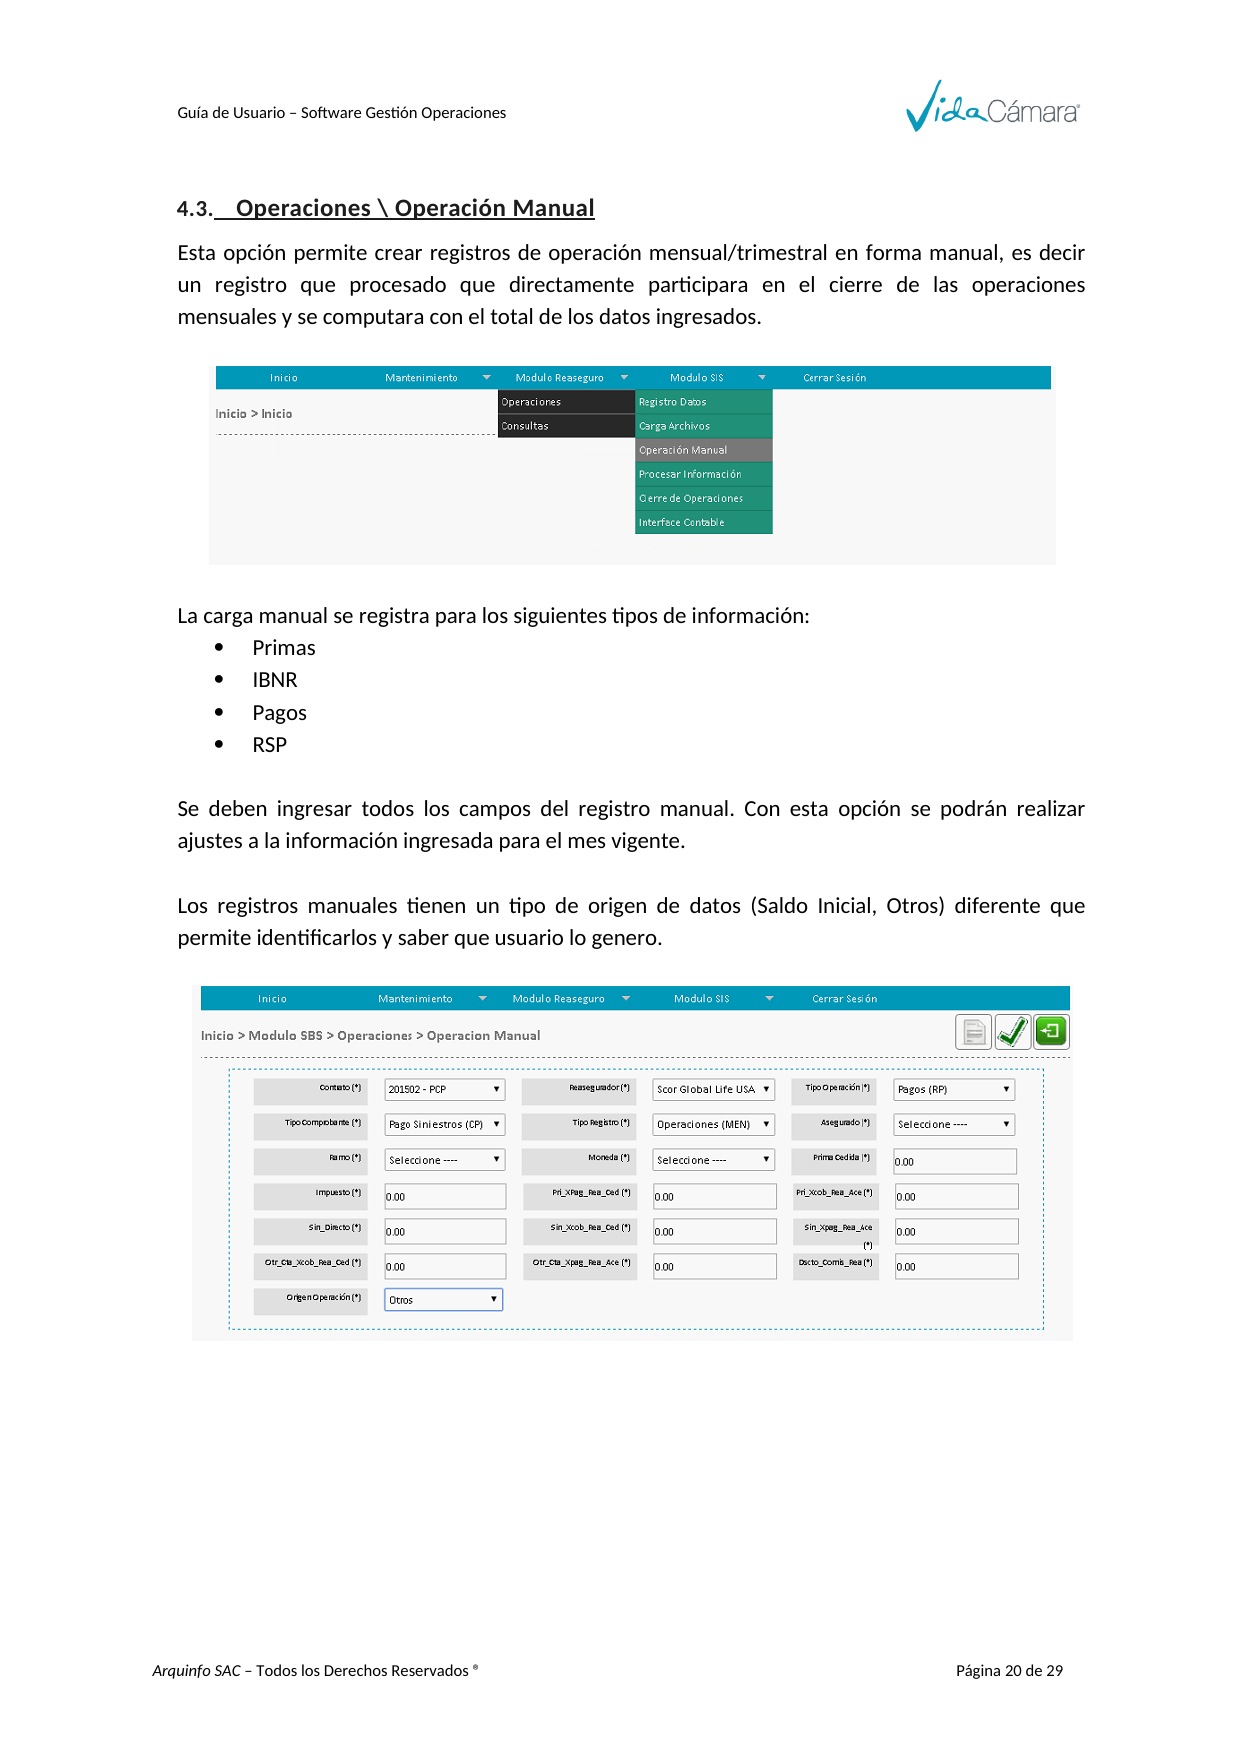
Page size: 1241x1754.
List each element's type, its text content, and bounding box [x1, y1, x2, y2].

picture [898, 75, 1083, 138]
list Primas [215, 633, 1087, 661]
list RSP [215, 730, 1087, 758]
text Esta opción permite crear registros de operación mensual/trimestral en forma manual, es decir un registro que procesado que directamente participara en el cierre de las operaciones mensuales y se computara con el total de los datos ingresados. [177, 238, 1087, 330]
picture [191, 985, 1073, 1341]
list Pagos [215, 698, 1087, 726]
list IBNR [215, 665, 1087, 693]
picture [218, 366, 1049, 387]
picture [208, 366, 1056, 565]
text Se deben ingresar todos los campos del registro manual. Con esta opción se podrán realizar ajustes a la información ingresada para el mes vigente. [177, 794, 1087, 854]
picture [203, 985, 1068, 1008]
subtitle Operaciones \ Operación Manual [177, 192, 1087, 222]
text La carga manual se registra para los siguientes tipos de información: [177, 601, 1087, 629]
text Los registros manuales tienen un tipo de origen de datos (Saldo Inicial, Otros) diferente que permite identificarlos y saber que usuario lo genero. [177, 891, 1087, 951]
